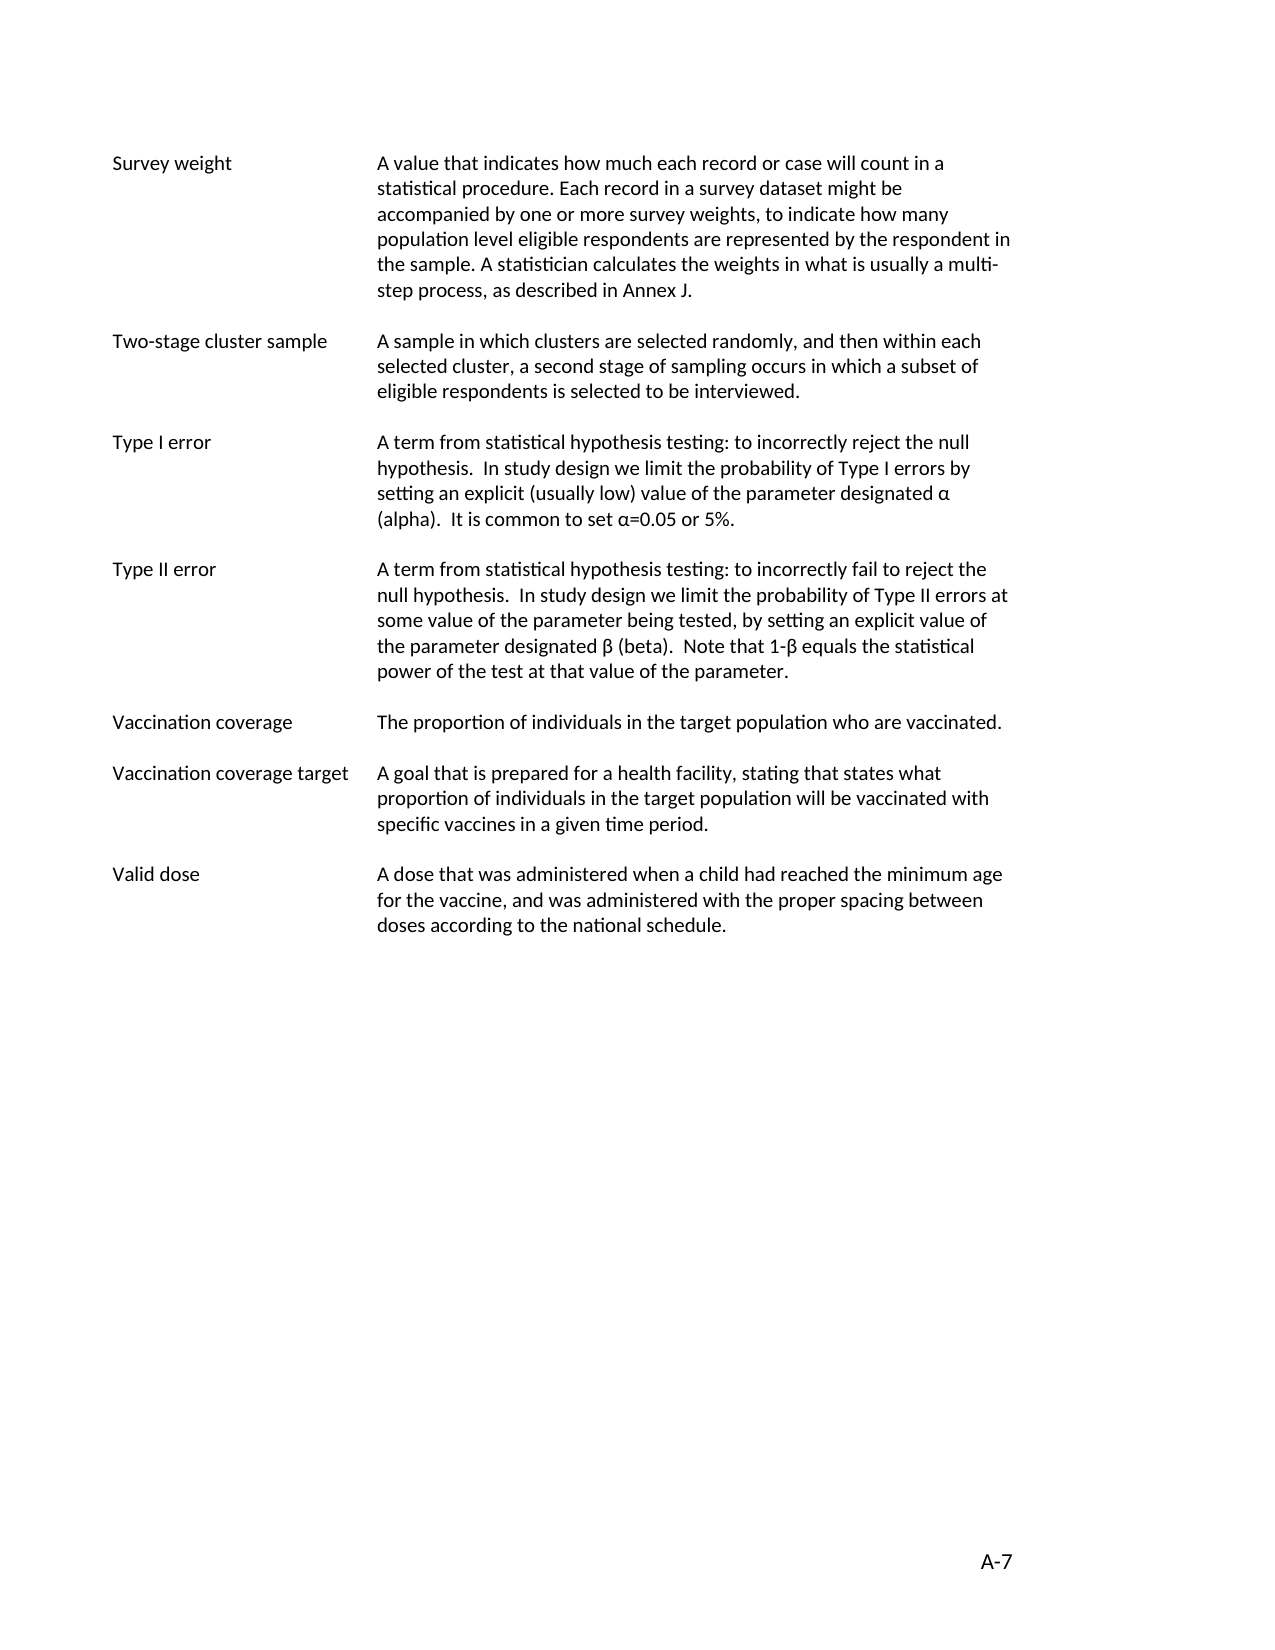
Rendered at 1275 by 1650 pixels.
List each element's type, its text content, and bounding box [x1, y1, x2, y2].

table_cell A term from statistical hypothesis testing: to incorrectly reject the null hypothesis. In study design we limit the probability of Type I errors by setting an explicit (usually low) value of the parameter designated α (alpha). It is common to set α=0.05 or 5%. [366, 430, 1024, 557]
table_cell Valid dose [101, 862, 366, 963]
table_cell A goal that is prepared for a health facility, stating that states what proportion of individuals in the target population will be vaccinated with specific vaccines in a given time period. [366, 760, 1024, 862]
table_cell A sample in which clusters are selected randomly, and then within each selected cluster, a second stage of sampling occurs in which a subset of eligible respondents is selected to be interviewed. [366, 328, 1024, 429]
table_cell Two-stage cluster sample [101, 328, 366, 429]
table_cell The proportion of individuals in the target population who are vaccinated. [366, 709, 1024, 760]
table_cell Vaccination coverage target [101, 760, 366, 862]
table_cell Survey weight [101, 150, 366, 328]
table_cell Type II error [101, 557, 366, 709]
table_cell A term from statistical hypothesis testing: to incorrectly fail to reject the null hypothesis. In study design we limit the probability of Type II errors at some value of the parameter being tested, by setting an explicit value of the parameter designated β (beta). Note that 1-β equals the statistical power of the test at that value of the parameter. [366, 557, 1024, 709]
table_cell A dose that was administered when a child had reached the minimum age for the vaccine, and was administered with the proper spacing between doses according to the national schedule. [366, 862, 1024, 963]
table_cell Vaccination coverage [101, 709, 366, 760]
table_cell A value that indicates how much each record or case will count in a statistical procedure. Each record in a survey dataset might be accompanied by one or more survey weights, to indicate how many population level eligible respondents are represented by the respondent in the sample. A statistician calculates the weights in what is usually a multi-step process, as described in Annex J. [366, 150, 1024, 328]
table_cell Type I error [101, 430, 366, 557]
